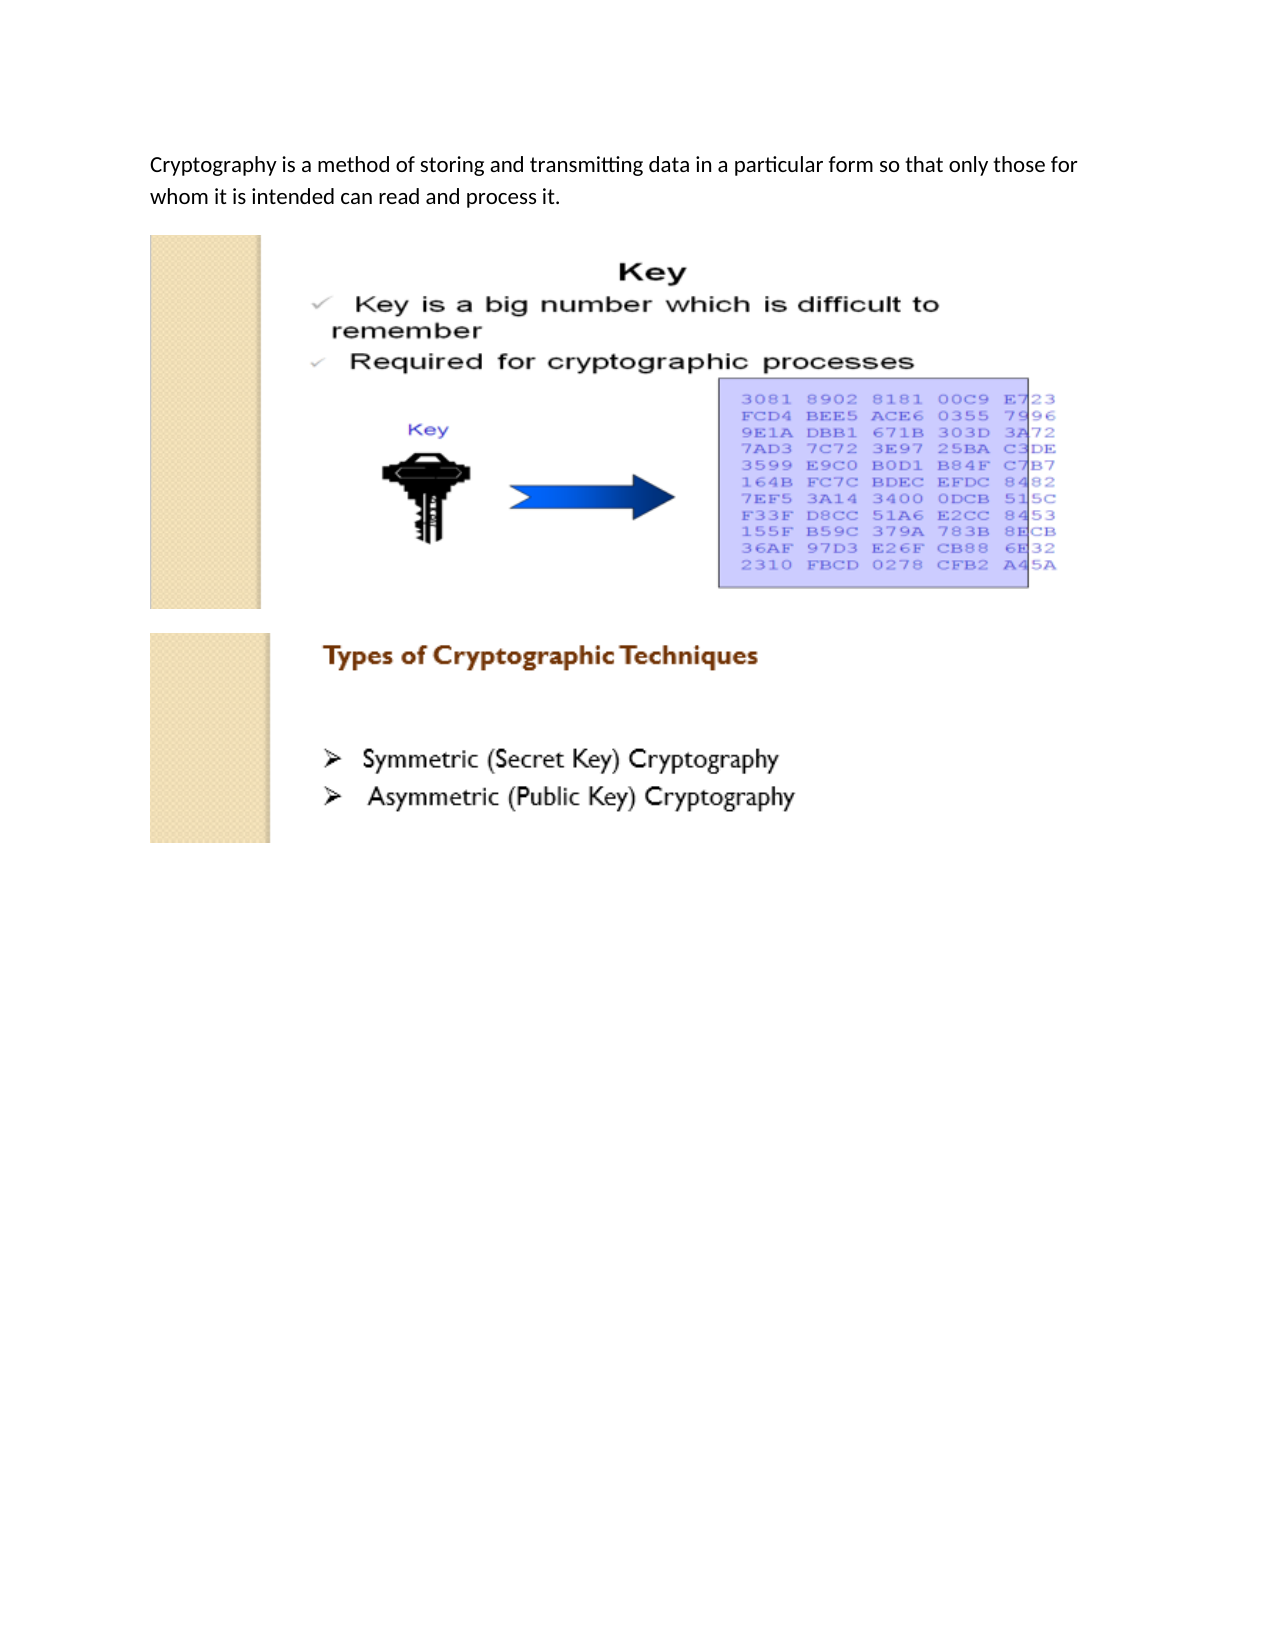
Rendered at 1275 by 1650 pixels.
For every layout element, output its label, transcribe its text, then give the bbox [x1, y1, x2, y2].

picture [150, 633, 1130, 843]
text Cryptography is a method of storing and transmitting data in a particular form so that only those for whom it is intended can read and process it. [150, 150, 1125, 210]
picture [150, 235, 1125, 609]
